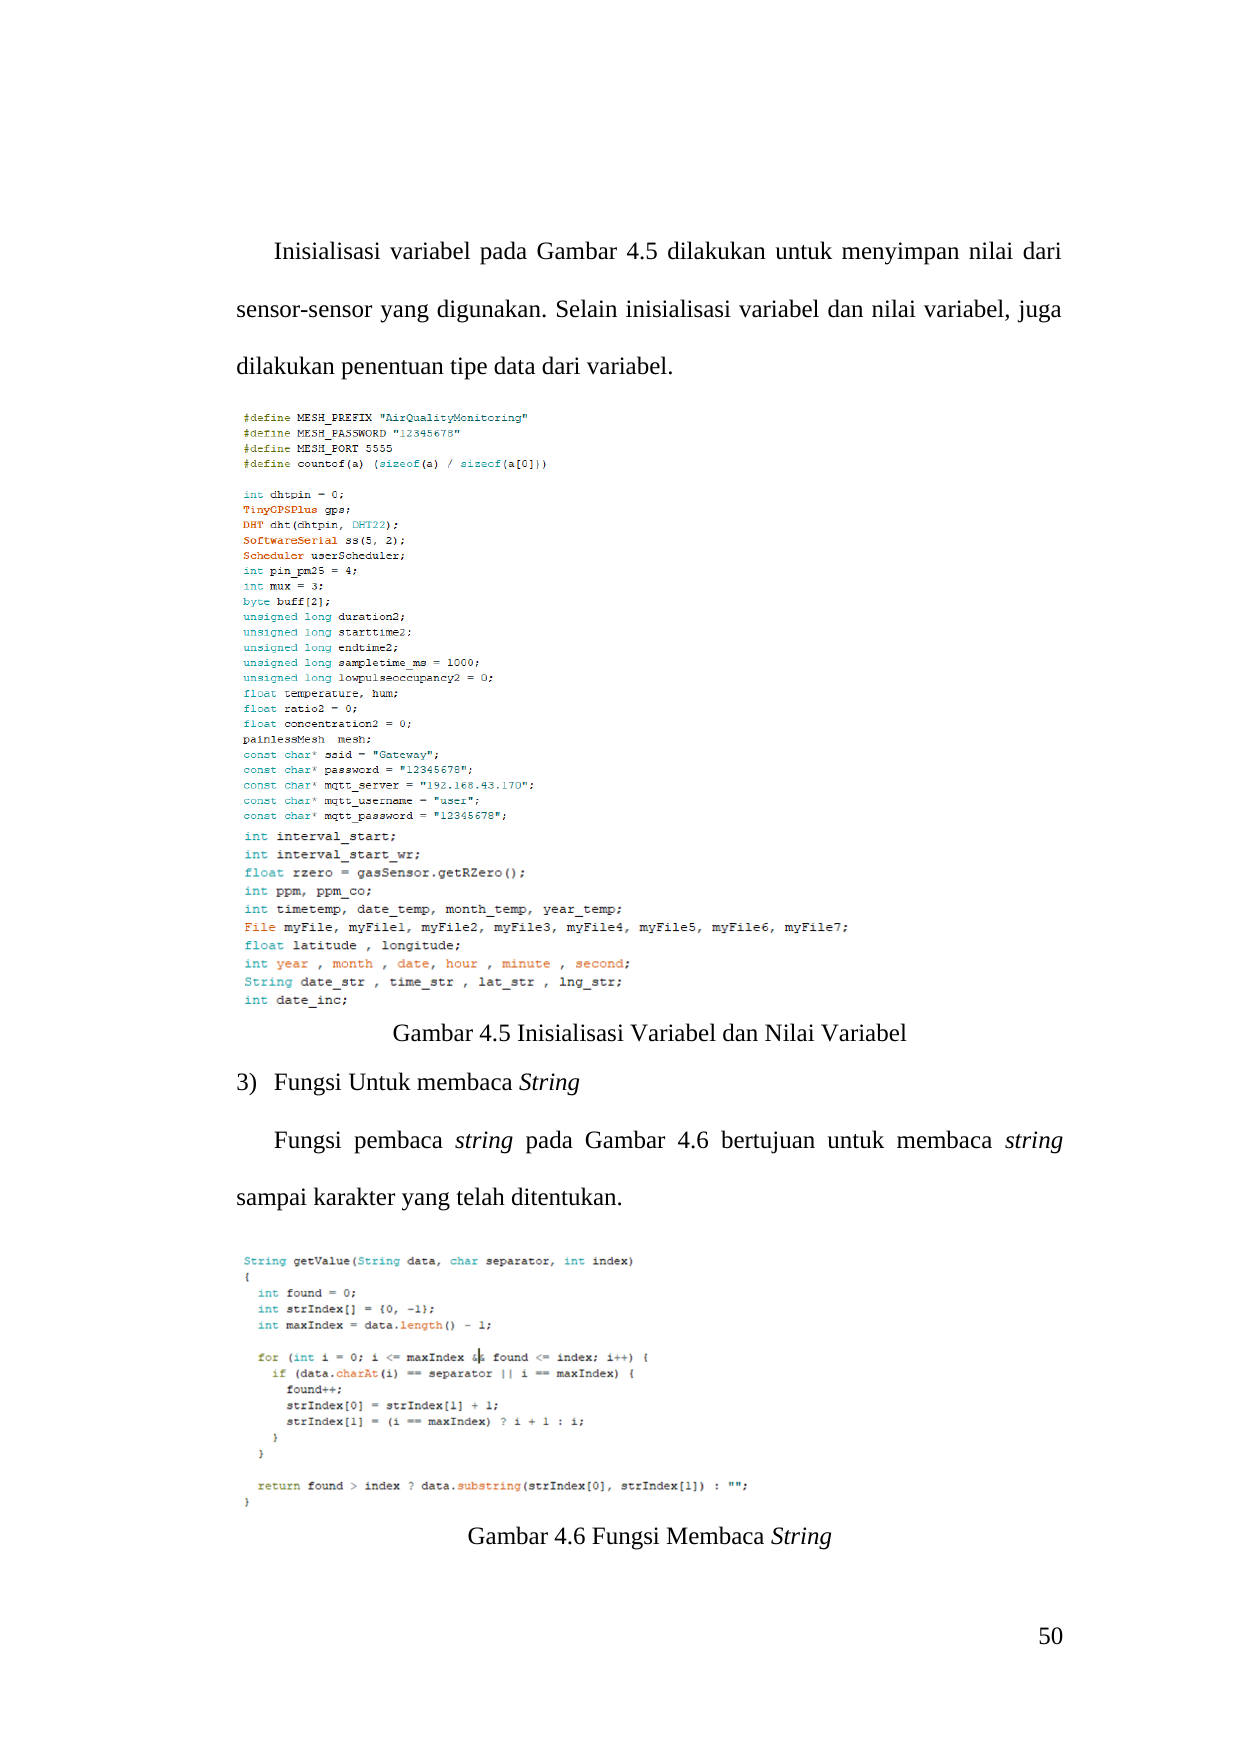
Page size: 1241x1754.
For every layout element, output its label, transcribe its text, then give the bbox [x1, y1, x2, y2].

picture [236, 408, 896, 1018]
picture [236, 1240, 751, 1522]
list Fungsi Untuk membaca String [236, 1067, 1063, 1096]
list Fungsi pembaca string pada Gambar 4.6 bertujuan untuk membaca string sampai karakter yang telah ditentukan. [236, 1125, 1063, 1211]
text Gambar 4.5 Inisialisasi Variabel dan Nilai Variabel [236, 1018, 1063, 1047]
list Inisialisasi variabel pada Gambar 4.5 dilakukan untuk menyimpan nilai dari sensor-sensor yang digunakan. Selain inisialisasi variabel dan nilai variabel, juga dilakukan penentuan tipe data dari variabel. [236, 236, 1063, 380]
text Gambar 4.6 Fungsi Membaca String [236, 1521, 1063, 1550]
